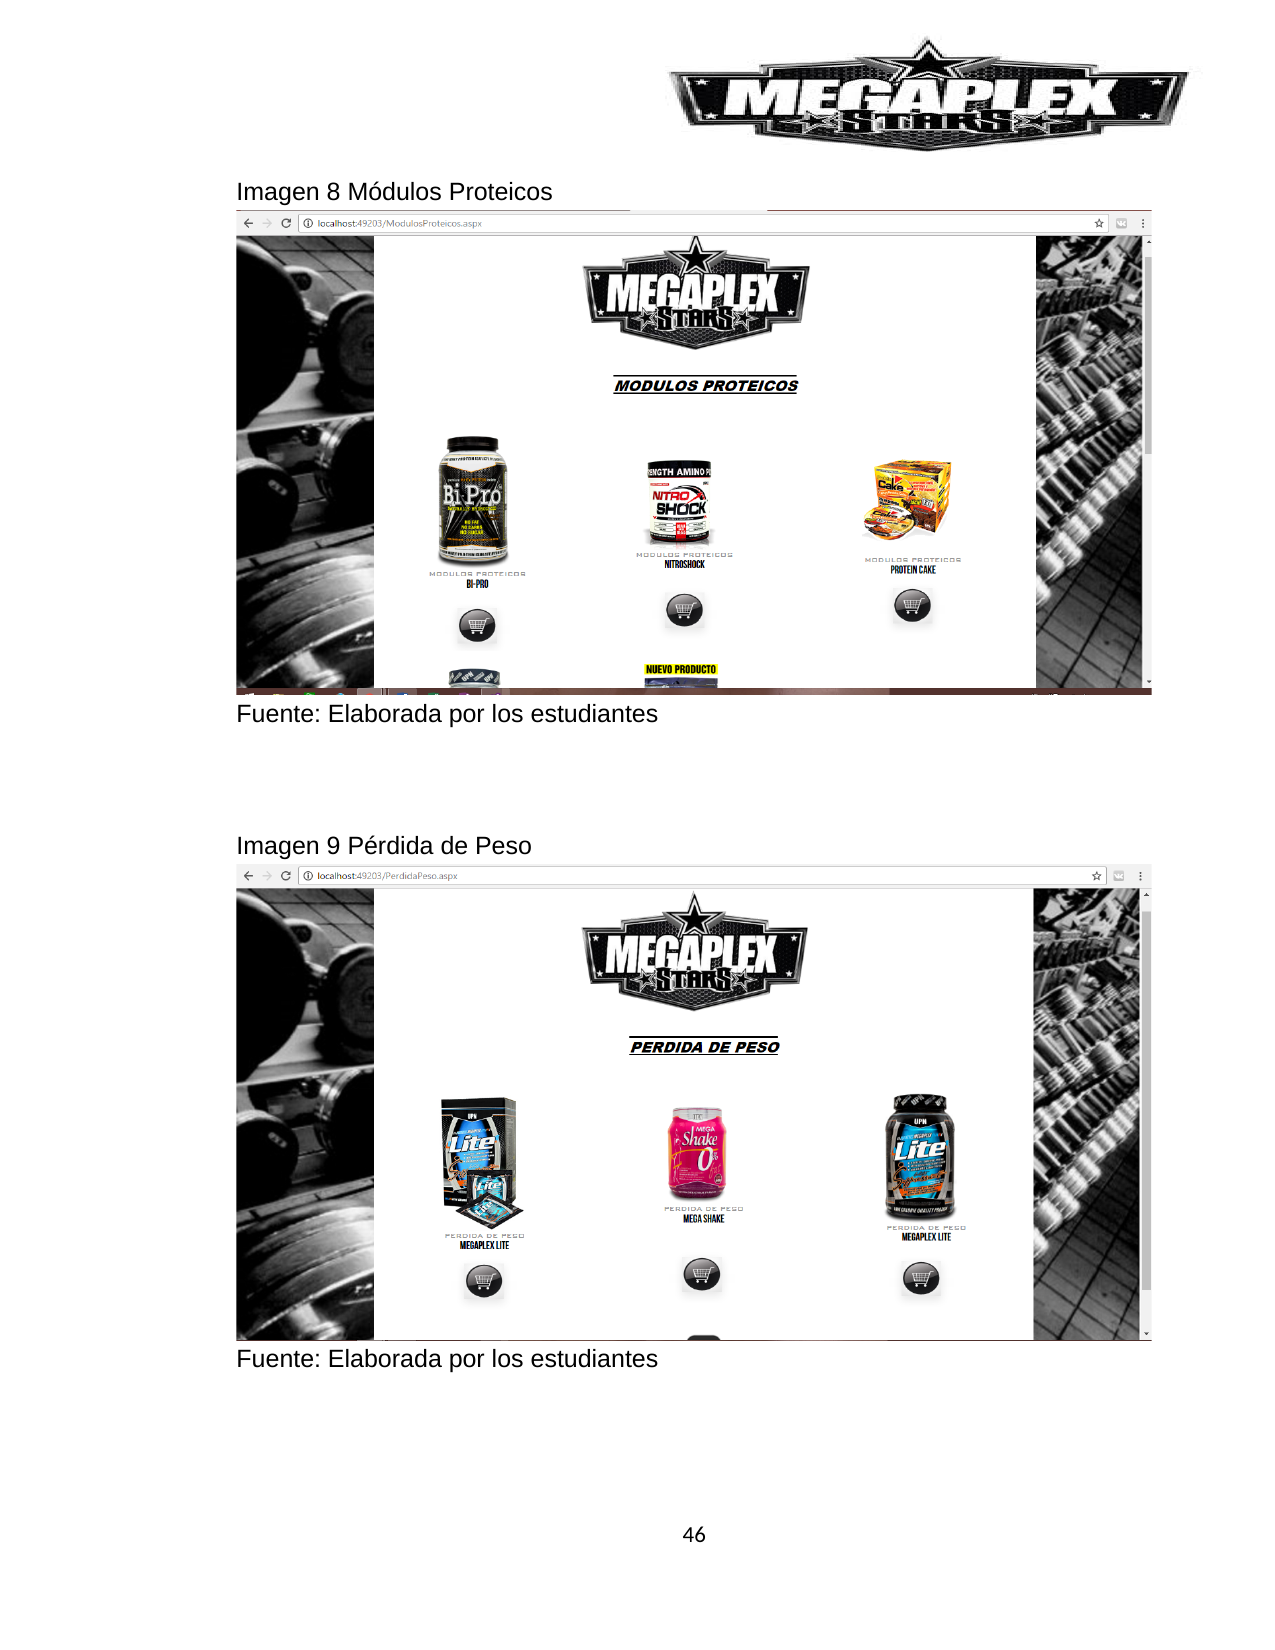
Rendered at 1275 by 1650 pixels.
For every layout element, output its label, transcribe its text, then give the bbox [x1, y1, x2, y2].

text Fuente: Elaborada por los estudiantes [236, 1344, 1152, 1373]
picture [633, 26, 1259, 158]
picture [236, 864, 1152, 1341]
list Imagen 9 Pérdida de Peso [236, 831, 1152, 860]
text Fuente: Elaborada por los estudiantes [236, 699, 1152, 728]
list Imagen 8 Módulos Proteicos [236, 177, 1152, 206]
picture [236, 210, 1152, 695]
